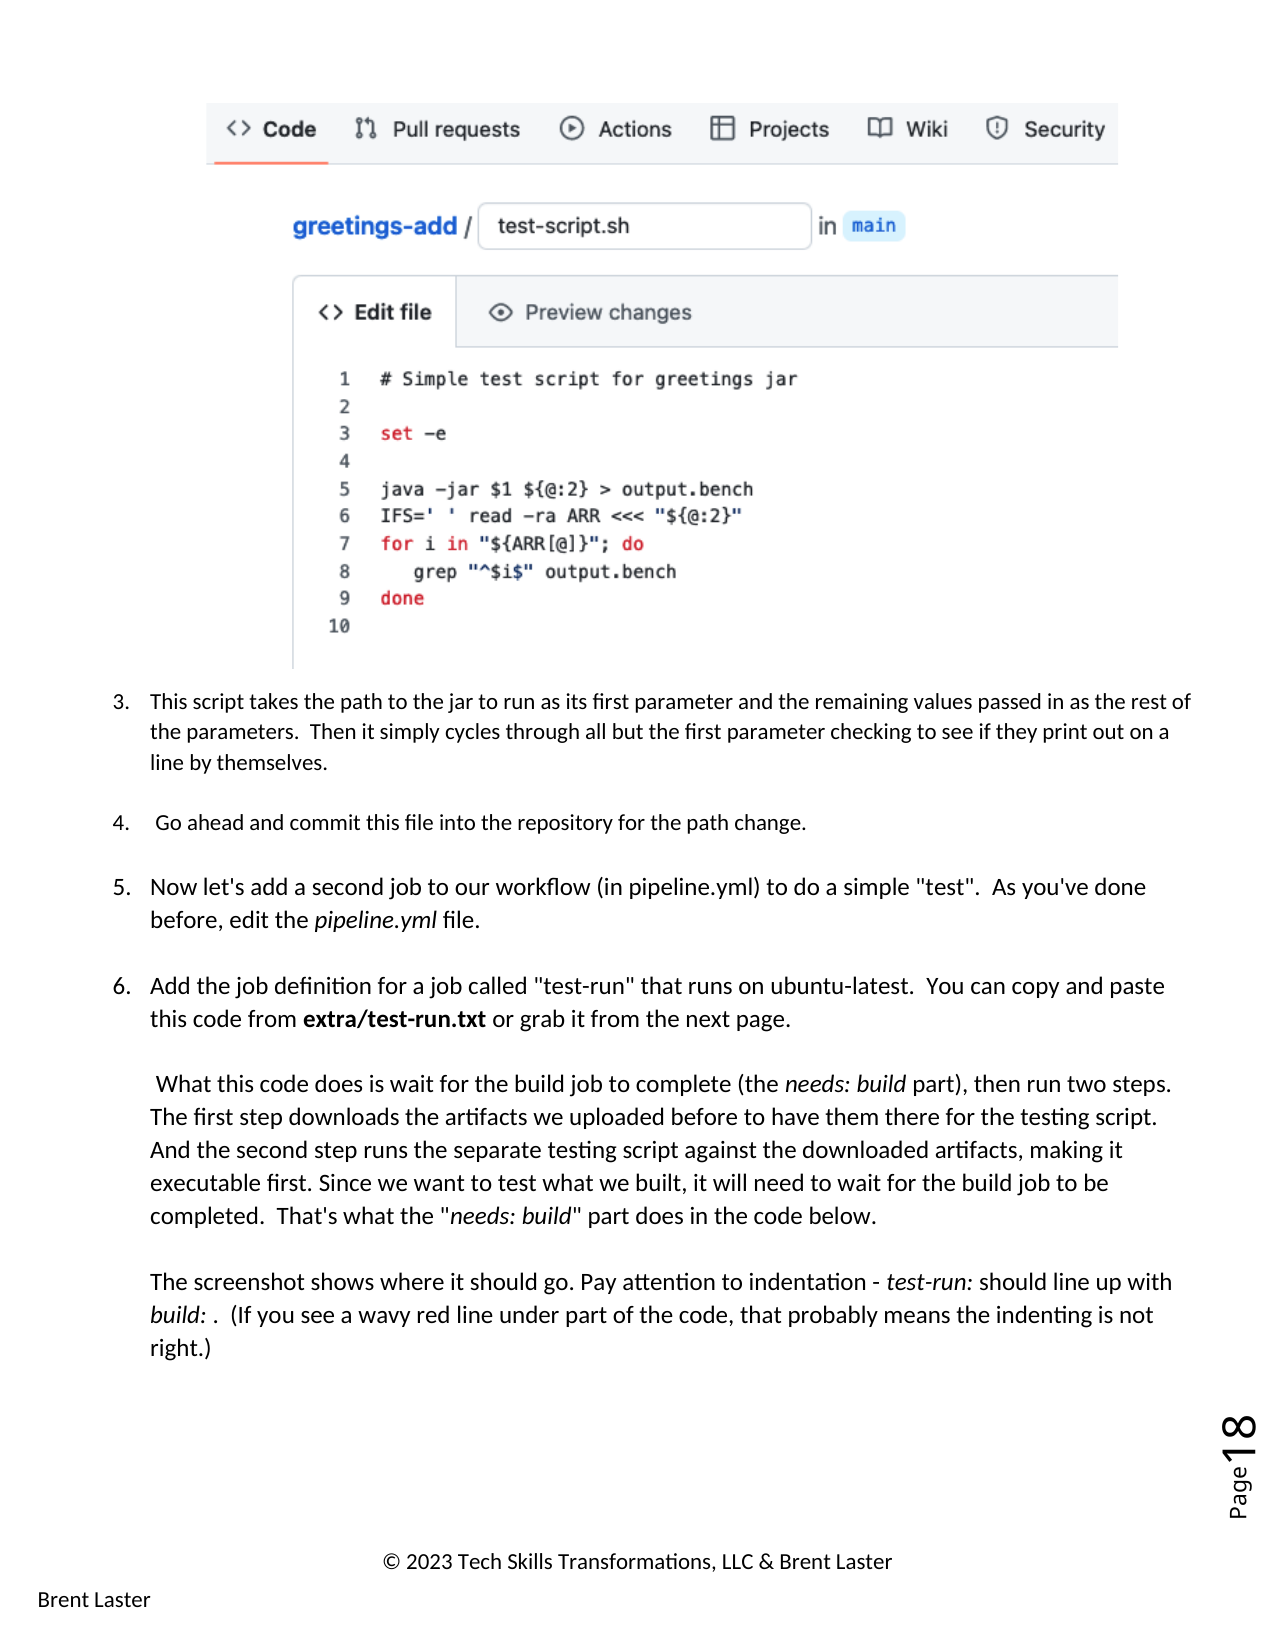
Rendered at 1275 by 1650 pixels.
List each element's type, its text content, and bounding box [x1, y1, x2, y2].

list Now let's add a second job to our workflow (in pipeline.yml) to do a simple "test". As you've done before, edit the pipeline.yml file. [112, 871, 1200, 934]
list The screenshot shows where it should go. Pay attention to indentation - test-run: should line up with build: . (If you see a wavy red line under part of the code, that probably means the indenting is not right.) [150, 1266, 1200, 1362]
list This script takes the path to the jar to run as its first parameter and the remaining values passed in as the rest of the parameters. Then it simply cycles through all but the first parameter checking to see if they print out on a line by themselves. [112, 687, 1200, 776]
picture [206, 103, 1119, 669]
list What this code does is wait for the build job to complete (the needs: build part), then run two steps. The first step downloads the artifacts we uploaded before to have them there for the testing script. And the second step runs the separate testing script against the downloaded artifacts, making it executable first. Since we want to test what we built, it will need to wait for the build job to be completed. That's what the "needs: build" part does in the code below. [150, 1069, 1200, 1231]
list Add the job definition for a job called "test-run" that runs on ubuntu-latest. You can copy and paste this code from extra/test-run.txt or grab it from the next page. [112, 970, 1200, 1033]
list Go ahead and commit this file into the repository for the path change. [112, 808, 1200, 836]
